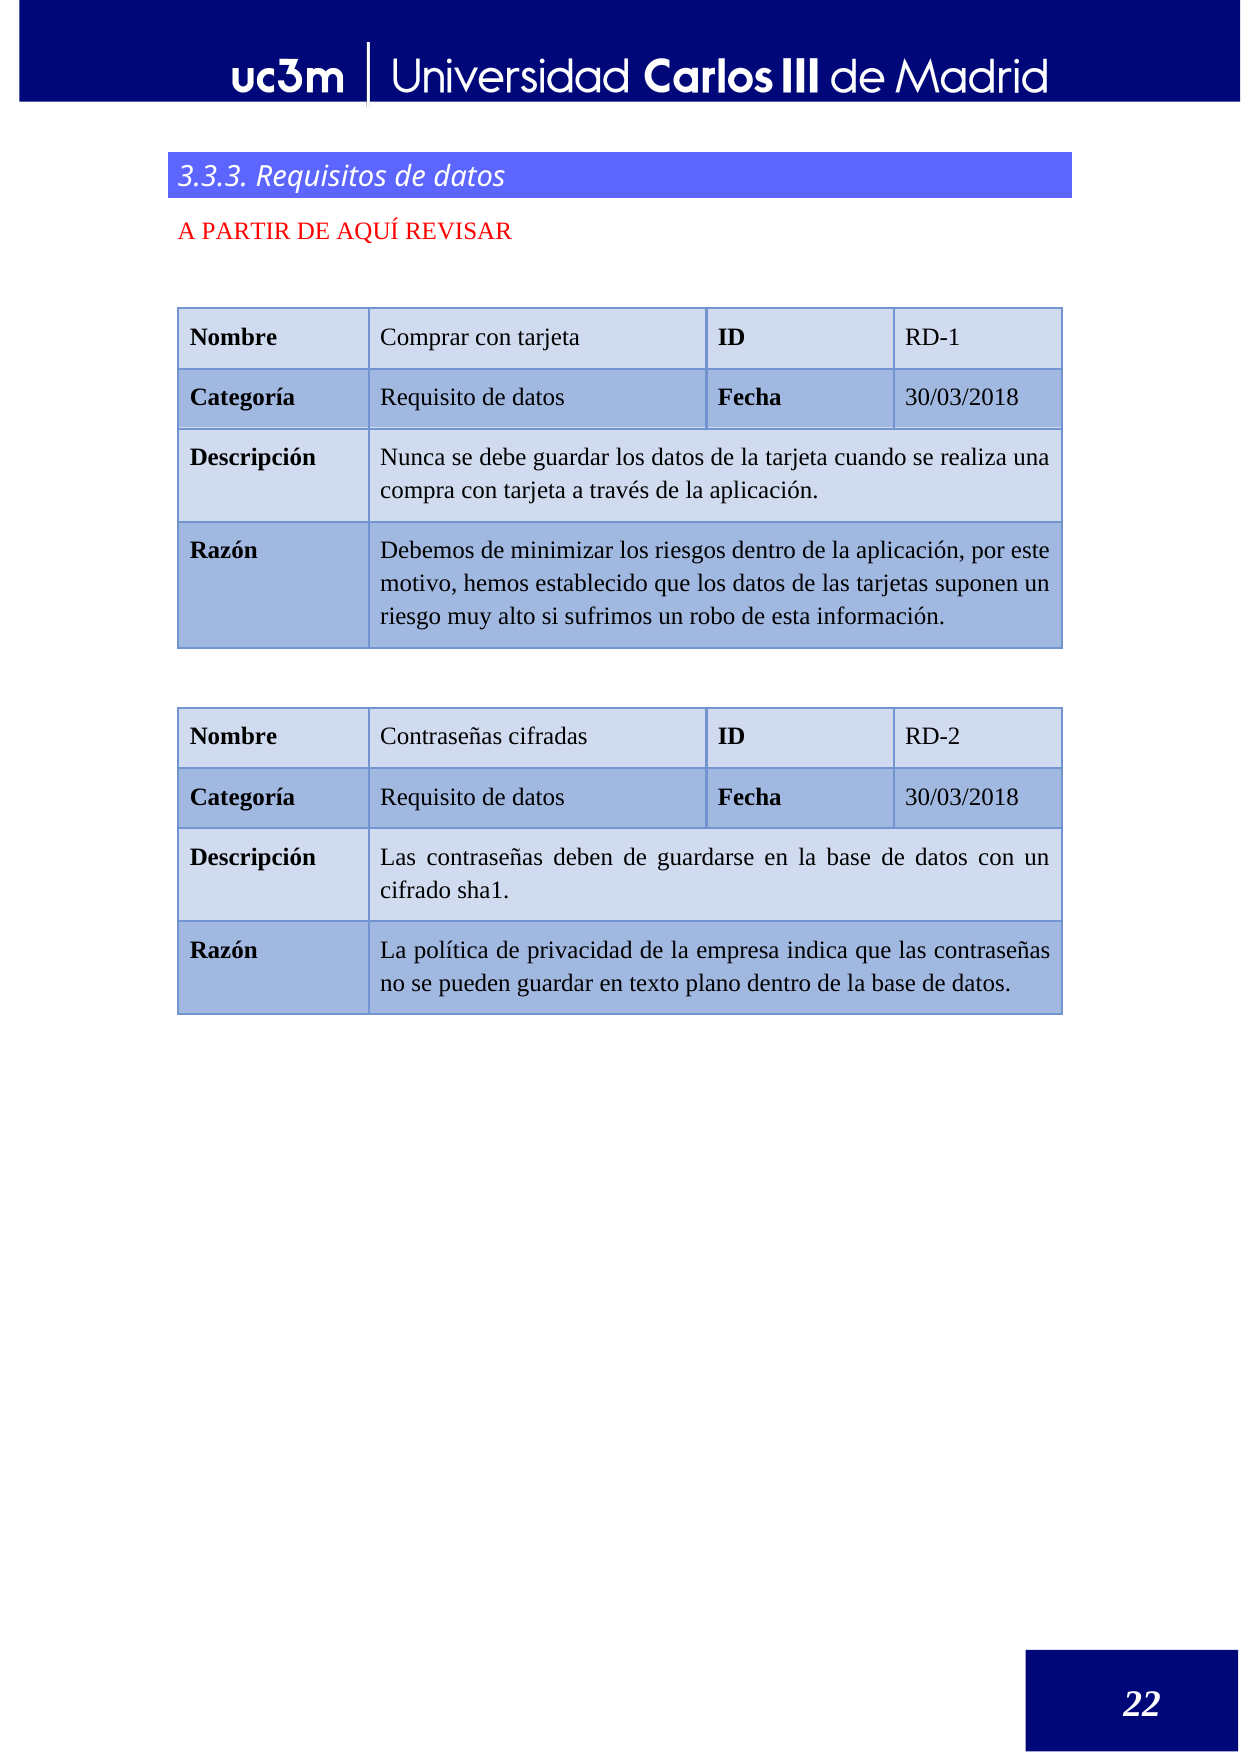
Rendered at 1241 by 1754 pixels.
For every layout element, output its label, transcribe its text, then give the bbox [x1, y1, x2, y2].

table_header Contraseñas cifradas [370, 709, 705, 767]
subtitle Requisitos de datos [169, 153, 1071, 197]
table_header ID [708, 709, 893, 767]
table_cell Descripción [179, 430, 368, 521]
table_cell Razón [179, 922, 368, 1013]
table_header RD-2 [895, 709, 1061, 767]
table_header Nombre [179, 309, 368, 367]
table_cell Razón [179, 523, 368, 647]
table_cell Fecha [708, 370, 893, 427]
table_cell Categoría [179, 769, 368, 827]
table_cell Las contraseñas deben de guardarse en la base de datos con un cifrado sha1. [370, 829, 1061, 920]
table_cell 30/03/2018 [895, 769, 1061, 827]
table_cell Requisito de datos [370, 370, 705, 427]
table_cell Fecha [708, 769, 893, 827]
table_cell Descripción [179, 829, 368, 920]
table_cell Requisito de datos [370, 769, 705, 827]
table_cell 30/03/2018 [895, 370, 1061, 427]
table_header RD-1 [895, 309, 1061, 367]
table_cell La política de privacidad de la empresa indica que las contraseñas no se pueden guardar en texto plano dentro de la base de datos. [370, 922, 1061, 1013]
table_header Nombre [179, 709, 368, 767]
table_cell Nunca se debe guardar los datos de la tarjeta cuando se realiza una compra con tarjeta a través de la aplicación. [370, 430, 1061, 521]
picture [196, 31, 1083, 107]
table_header ID [708, 309, 893, 367]
table_cell Categoría [179, 370, 368, 427]
text A PARTIR DE AQUÍ REVISAR [177, 216, 1063, 245]
table_header Comprar con tarjeta [370, 309, 705, 367]
table_cell Debemos de minimizar los riesgos dentro de la aplicación, por este motivo, hemos establecido que los datos de las tarjetas suponen un riesgo muy alto si sufrimos un robo de esta información. [370, 523, 1061, 647]
